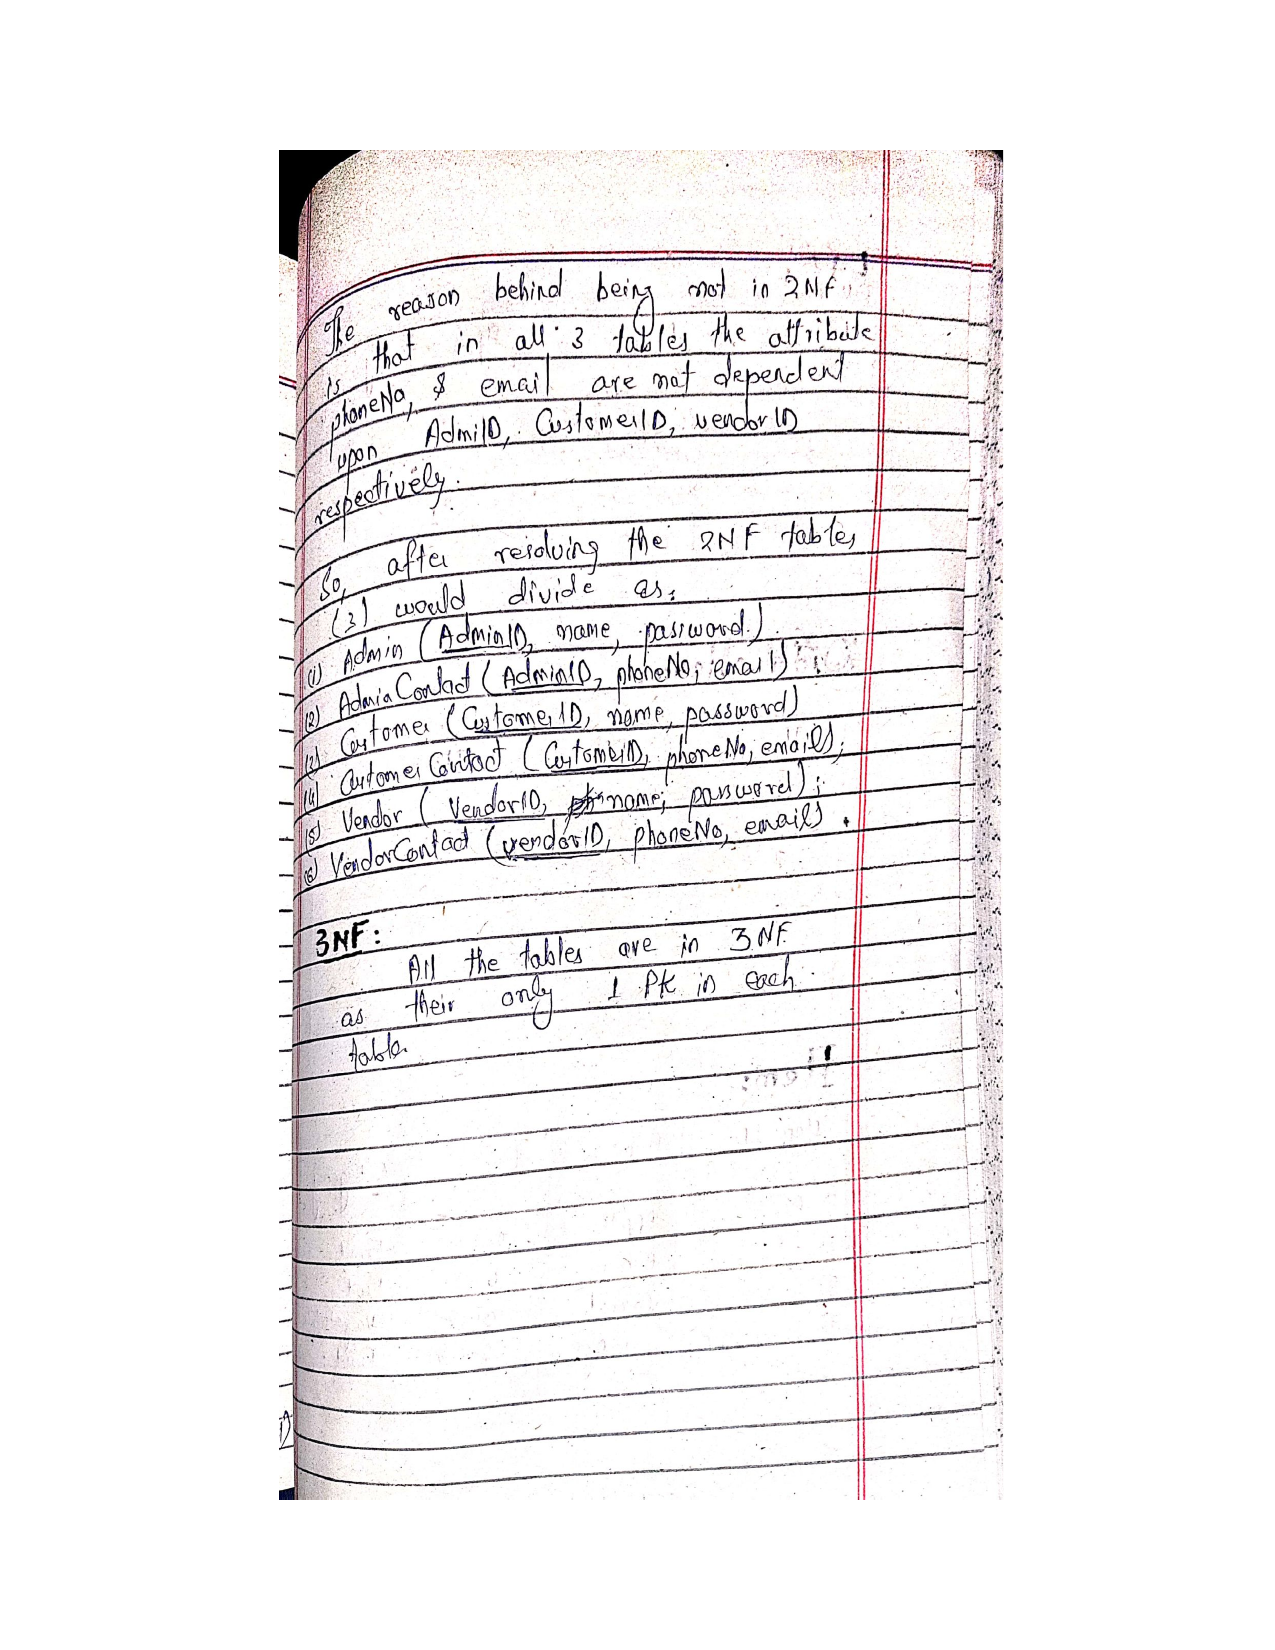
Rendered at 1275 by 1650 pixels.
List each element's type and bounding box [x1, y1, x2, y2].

picture [279, 150, 1004, 1500]
